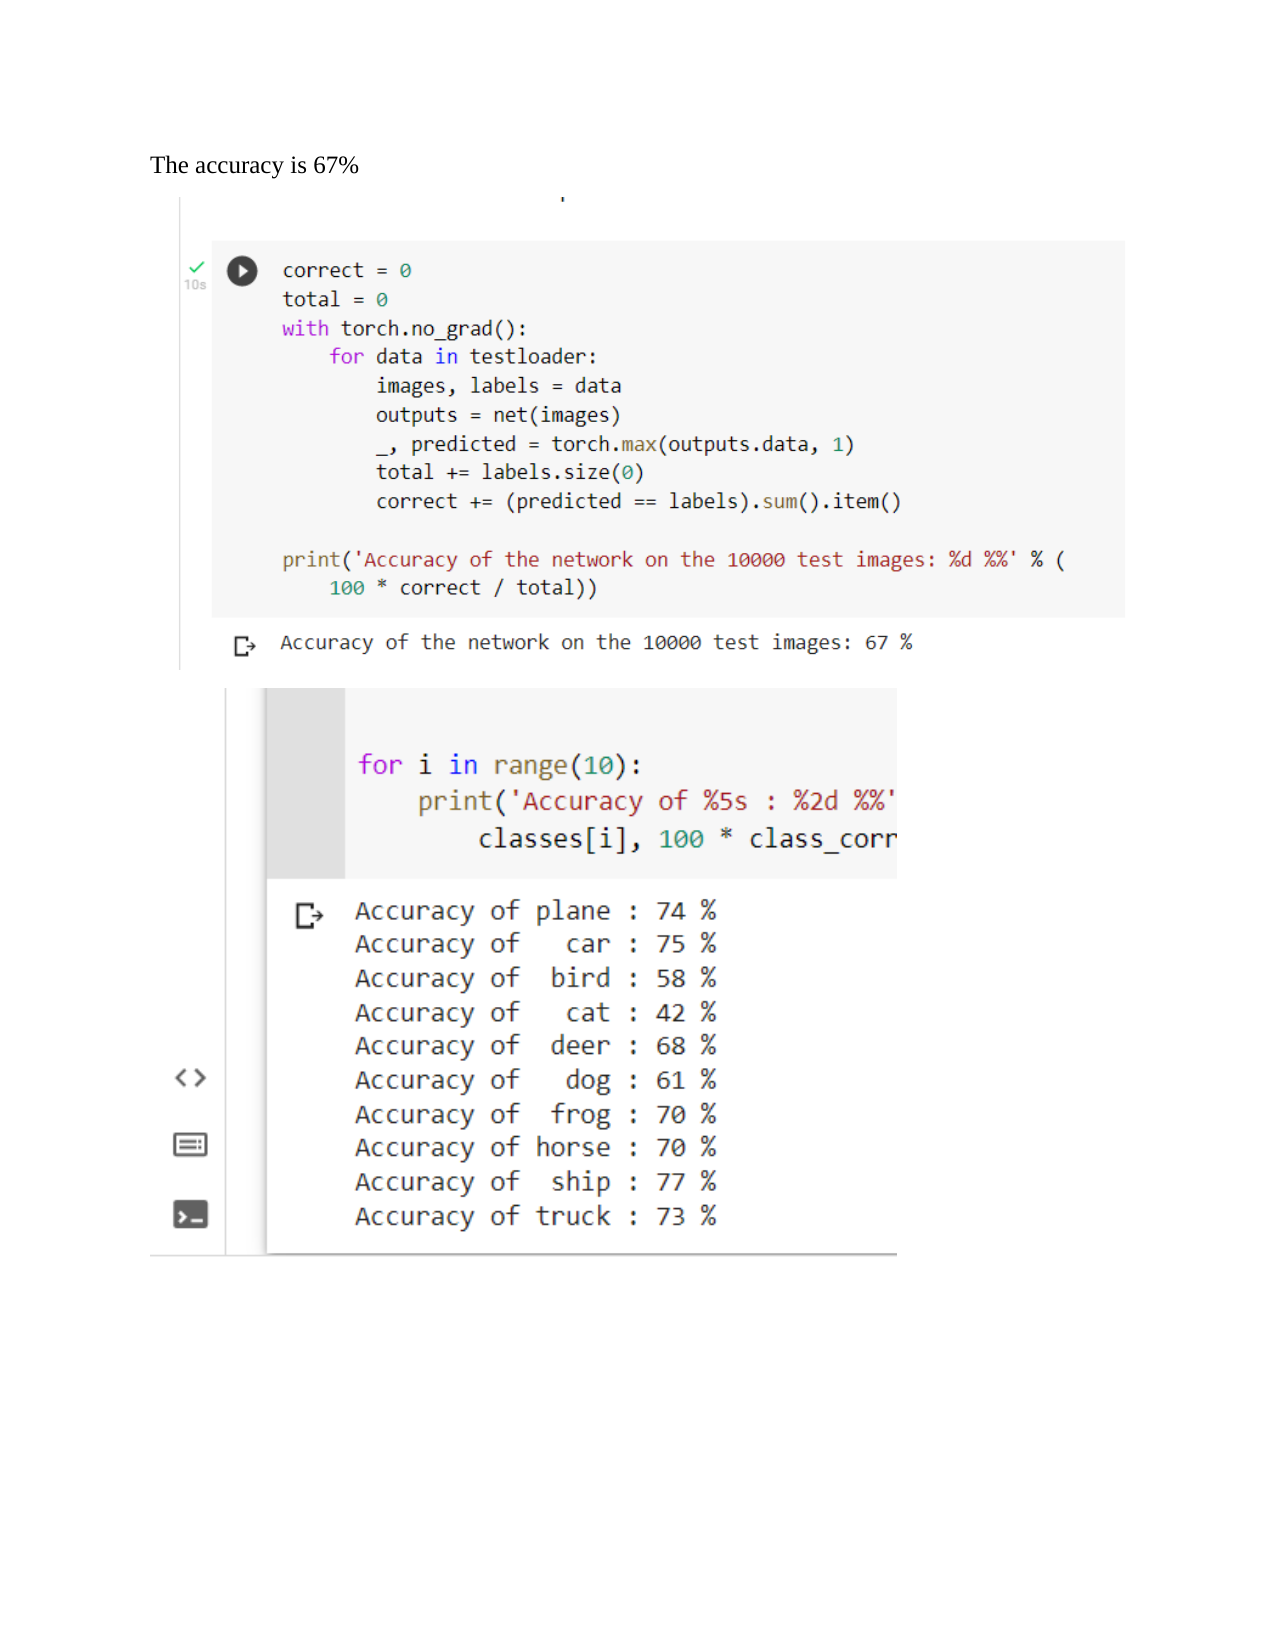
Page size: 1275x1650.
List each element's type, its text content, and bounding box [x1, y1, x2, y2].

text The accuracy is 67% [150, 150, 1125, 179]
picture [150, 688, 897, 1288]
picture [150, 197, 1125, 670]
